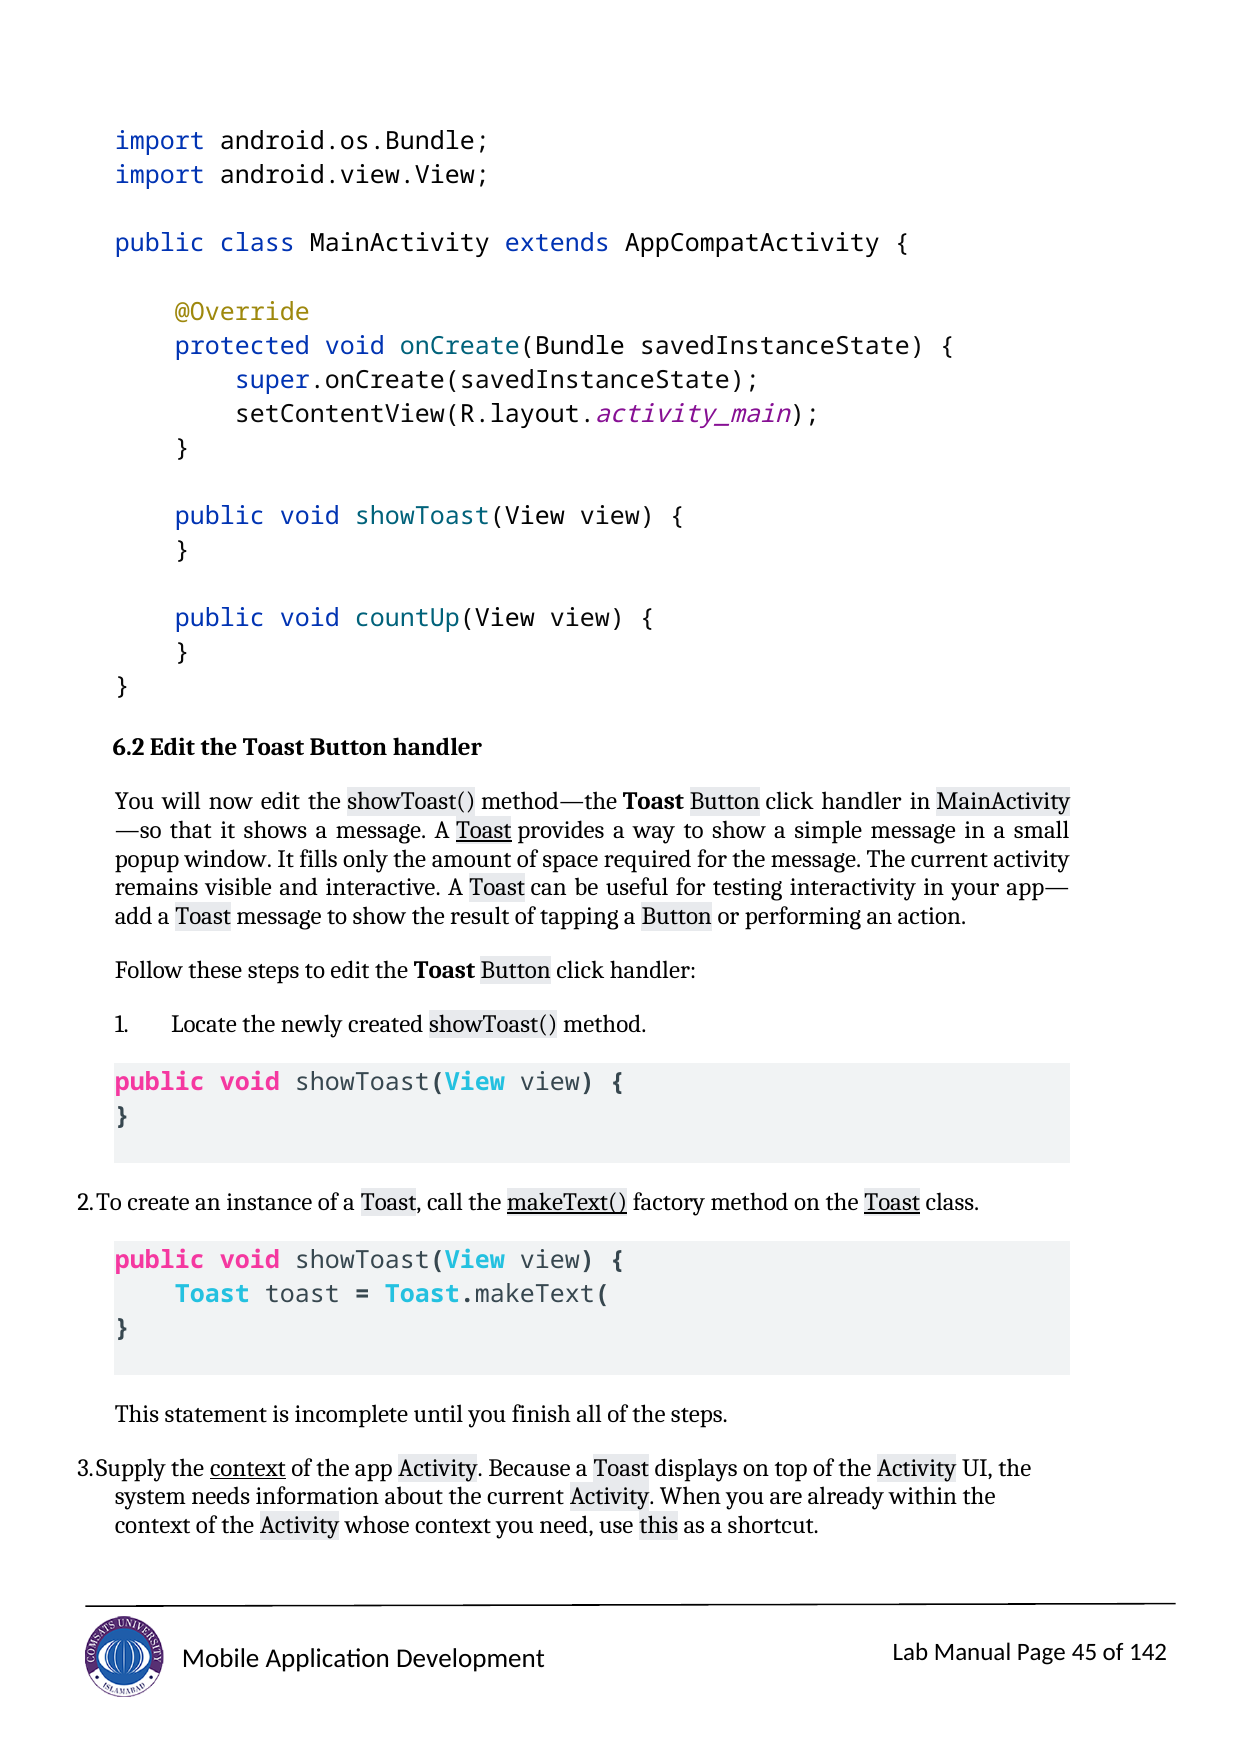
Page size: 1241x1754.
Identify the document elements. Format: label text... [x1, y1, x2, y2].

list To create an instance of a Toast, call the makeText() factory method on the Toast class. [627, 1188, 864, 1216]
subtitle 6.2 Edit the Toast Button handler [112, 733, 1240, 762]
text public void showToast(View view) { Toast toast = Toast.makeText( } [114, 1241, 1070, 1375]
text Follow these steps to edit the Toast Button click handler: [551, 956, 1070, 984]
picture [85, 1616, 165, 1697]
text Follow these steps to edit the Toast Button click handler: [114, 956, 480, 984]
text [114, 123, 1070, 702]
list Supply the context of the app Activity. Because a Toast displays on top of the Activity UI, the system needs information about the current Activity. When you are already within the context of the Activity whose context you need, use this as a shortcut. [77, 1453, 1070, 1540]
text This statement is incomplete until you finish all of the steps. [114, 1400, 1070, 1428]
list Locate the newly created showToast() method. [114, 1009, 1070, 1038]
text public void showToast(View view) { } [114, 1063, 1070, 1163]
text You will now edit the showToast() method—the Toast Button click handler in MainActivity—so that it shows a message. A Toast provides a way to show a simple message in a small popup window. It fills only the amount of space required for the message. The current activity remains visible and interactive. A Toast can be useful for testing interactivity in your app—add a Toast message to show the result of tapping a Button or performing an action. [114, 787, 1070, 931]
list To create an instance of a Toast, call the makeText() factory method on the Toast class. [77, 1188, 361, 1216]
